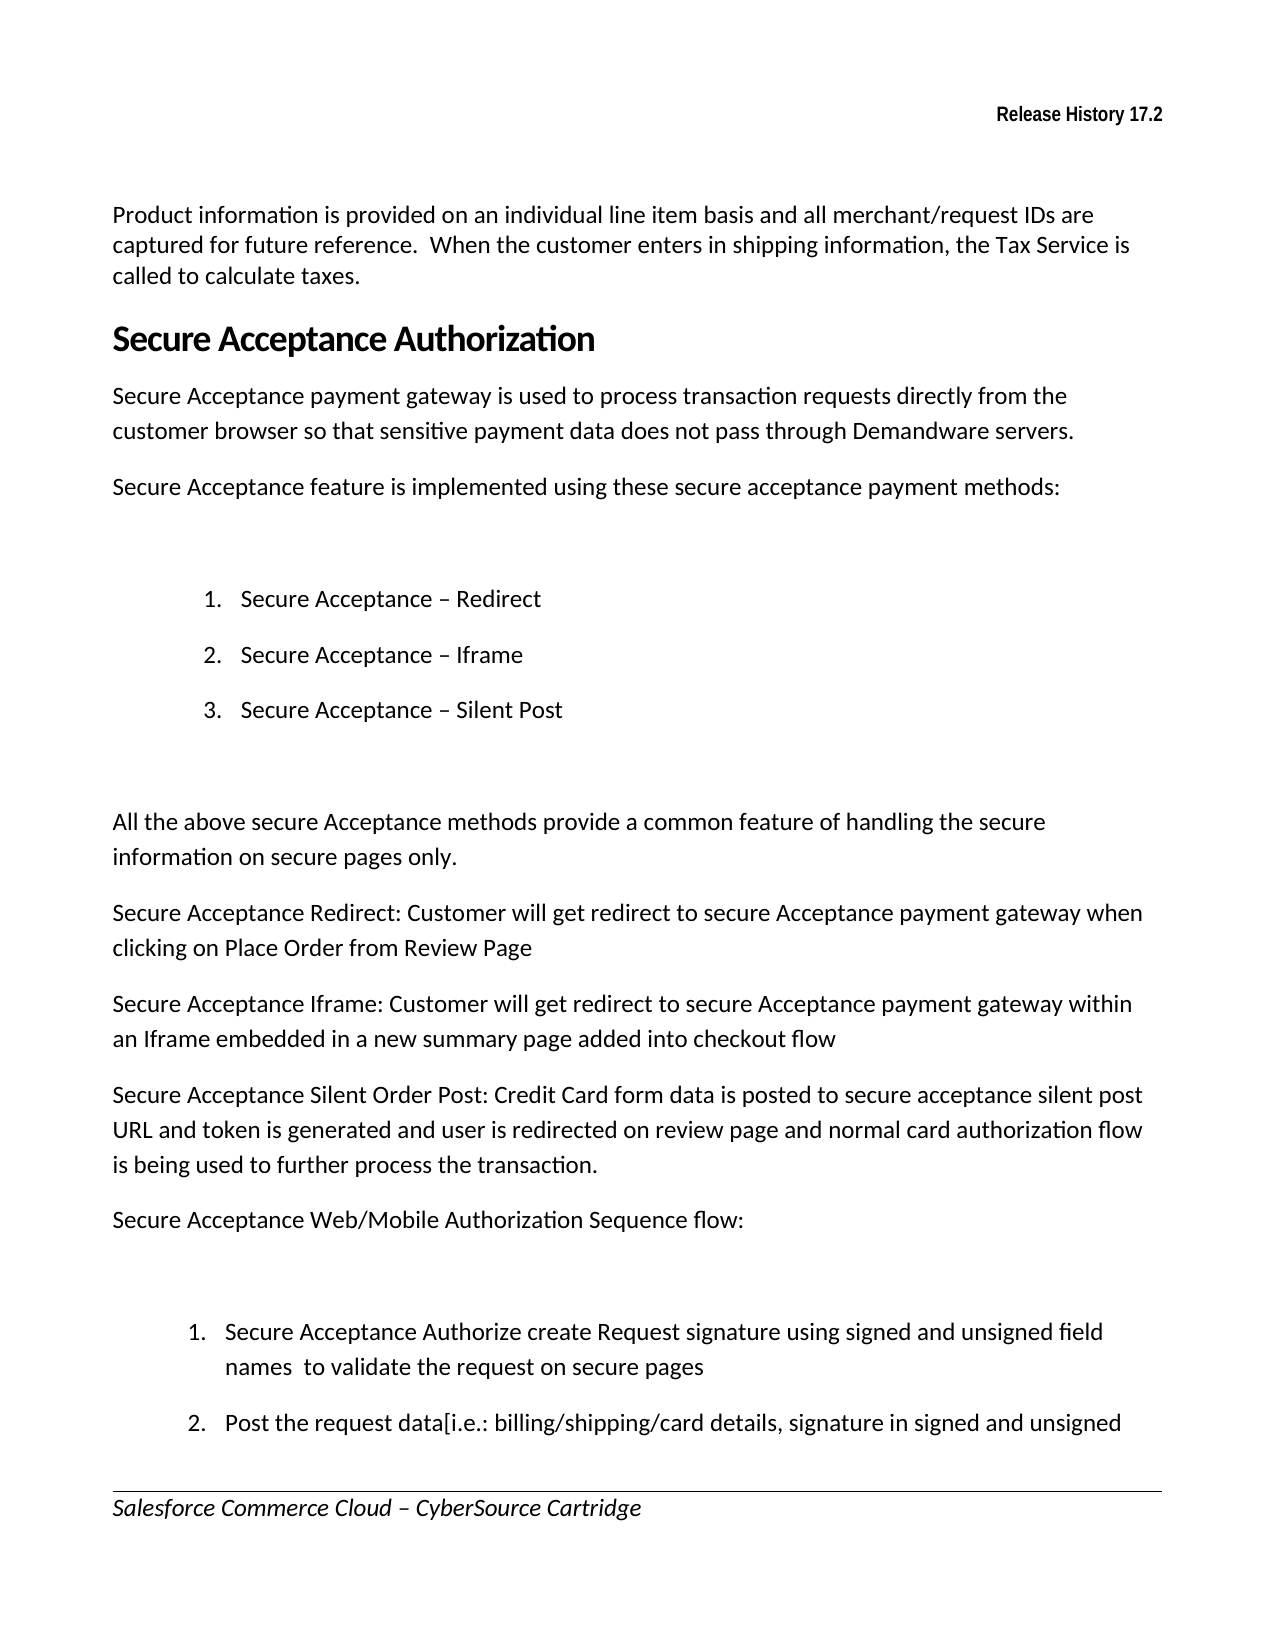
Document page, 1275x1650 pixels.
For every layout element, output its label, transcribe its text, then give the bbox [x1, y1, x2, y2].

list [187, 1407, 1162, 1438]
subtitle Secure Acceptance Authorization [112, 315, 1162, 361]
text Secure Acceptance payment gateway is used to process transaction requests directly from the customer browser so that sensitive payment data does not pass through Demandware servers. [112, 381, 1162, 446]
text Secure Acceptance Iframe: Customer will get redirect to secure Acceptance payment gateway within an Iframe embedded in a new summary page added into checkout flow [112, 988, 1162, 1053]
list Secure Acceptance – Iframe [203, 639, 1162, 669]
text Secure Acceptance Web/Mobile Authorization Sequence flow: [112, 1205, 1162, 1235]
list Secure Acceptance – Redirect [203, 583, 1162, 613]
text All the above secure Acceptance methods provide a common feature of handling the secure information on secure pages only. [112, 806, 1162, 872]
text Secure Acceptance Silent Order Post: Credit Card form data is posted to secure acceptance silent post URL and token is generated and user is redirected on review page and normal card authorization flow is being used to further process the transaction. [112, 1079, 1162, 1179]
text Secure Acceptance feature is implemented using these secure acceptance payment methods: [112, 471, 1162, 502]
list Secure Acceptance – Silent Post [203, 695, 1162, 725]
text Secure Acceptance Redirect: Customer will get redirect to secure Acceptance payment gateway when clicking on Place Order from Review Page [112, 897, 1162, 963]
list Product information is provided on an individual line item basis and all merchant/request IDs are captured for future reference. When the customer enters in shipping information, the Tax Service is called to calculate taxes. [112, 199, 1162, 290]
list Secure Acceptance Authorize create Request signature using signed and unsigned field names to validate the request on secure pages [187, 1316, 1162, 1382]
